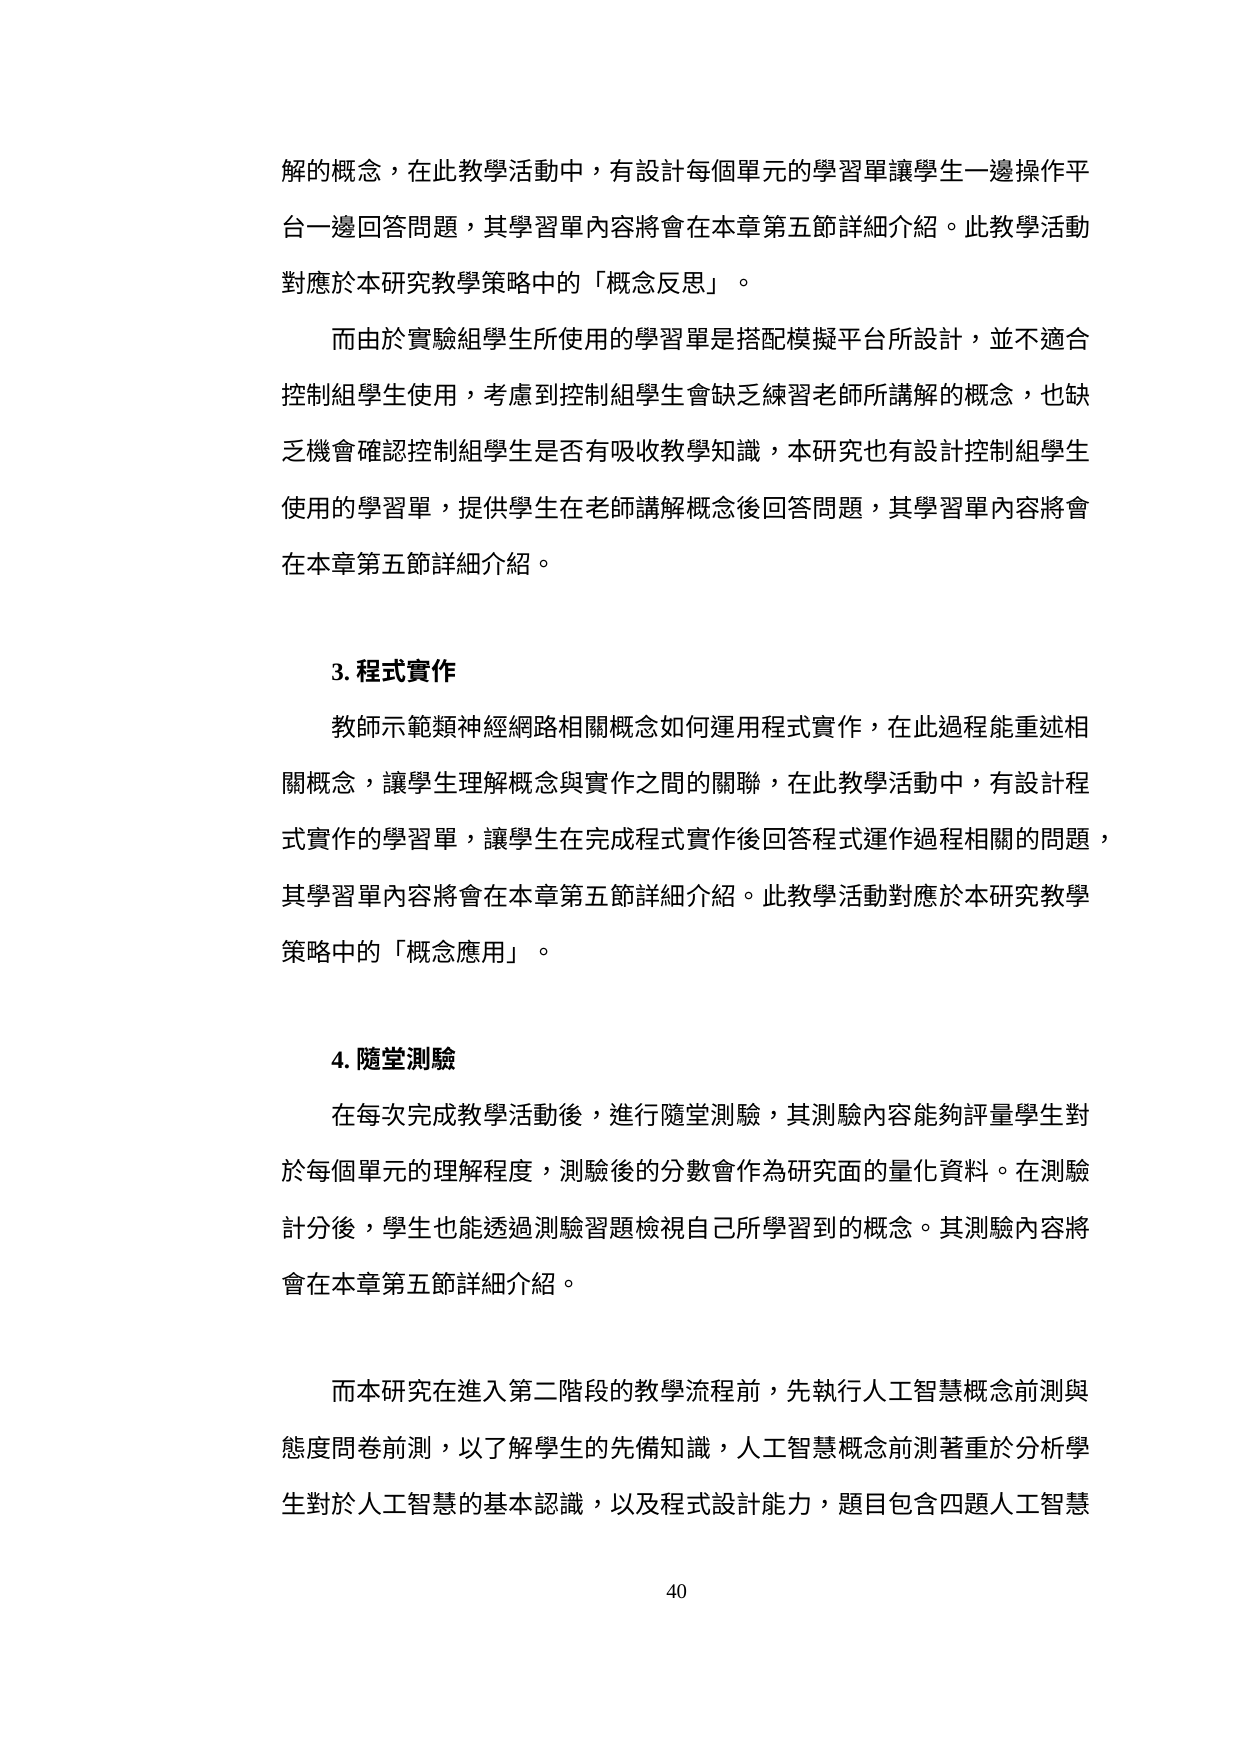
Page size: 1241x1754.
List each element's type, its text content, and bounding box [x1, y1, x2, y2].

text 在每次完成教學活動後，進行隨堂測驗，其測驗內容能夠評量學生對於每個單元的理解程度，測驗後的分數會作為研究面的量化資料。在測驗計分後，學生也能透過測驗習題檢視自己所學習到的概念。其測驗內容將會在本章第五節詳細介紹。 [281, 1095, 1092, 1301]
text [281, 1371, 1092, 1521]
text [281, 151, 1092, 301]
text 教師示範類神經網路相關概念如何運用程式實作，在此過程能重述相關概念，讓學生理解概念與實作之間的關聯，在此教學活動中，有設計程式實作的學習單，讓學生在完成程式實作後回答程式運作過程相關的問題，其學習單內容將會在本章第五節詳細介紹。此教學活動對應於本研究教學策略中的「概念應用」。 [281, 707, 1092, 969]
text 3. 程式實作 [281, 651, 1092, 689]
text 4. 隨堂測驗 [281, 1039, 1092, 1077]
text 而由於實驗組學生所使用的學習單是搭配模擬平台所設計，並不適合控制組學生使用，考慮到控制組學生會缺乏練習老師所講解的概念，也缺乏機會確認控制組學生是否有吸收教學知識，本研究也有設計控制組學生使用的學習單，提供學生在老師講解概念後回答問題，其學習單內容將會在本章第五節詳細介紹。 [281, 319, 1092, 581]
